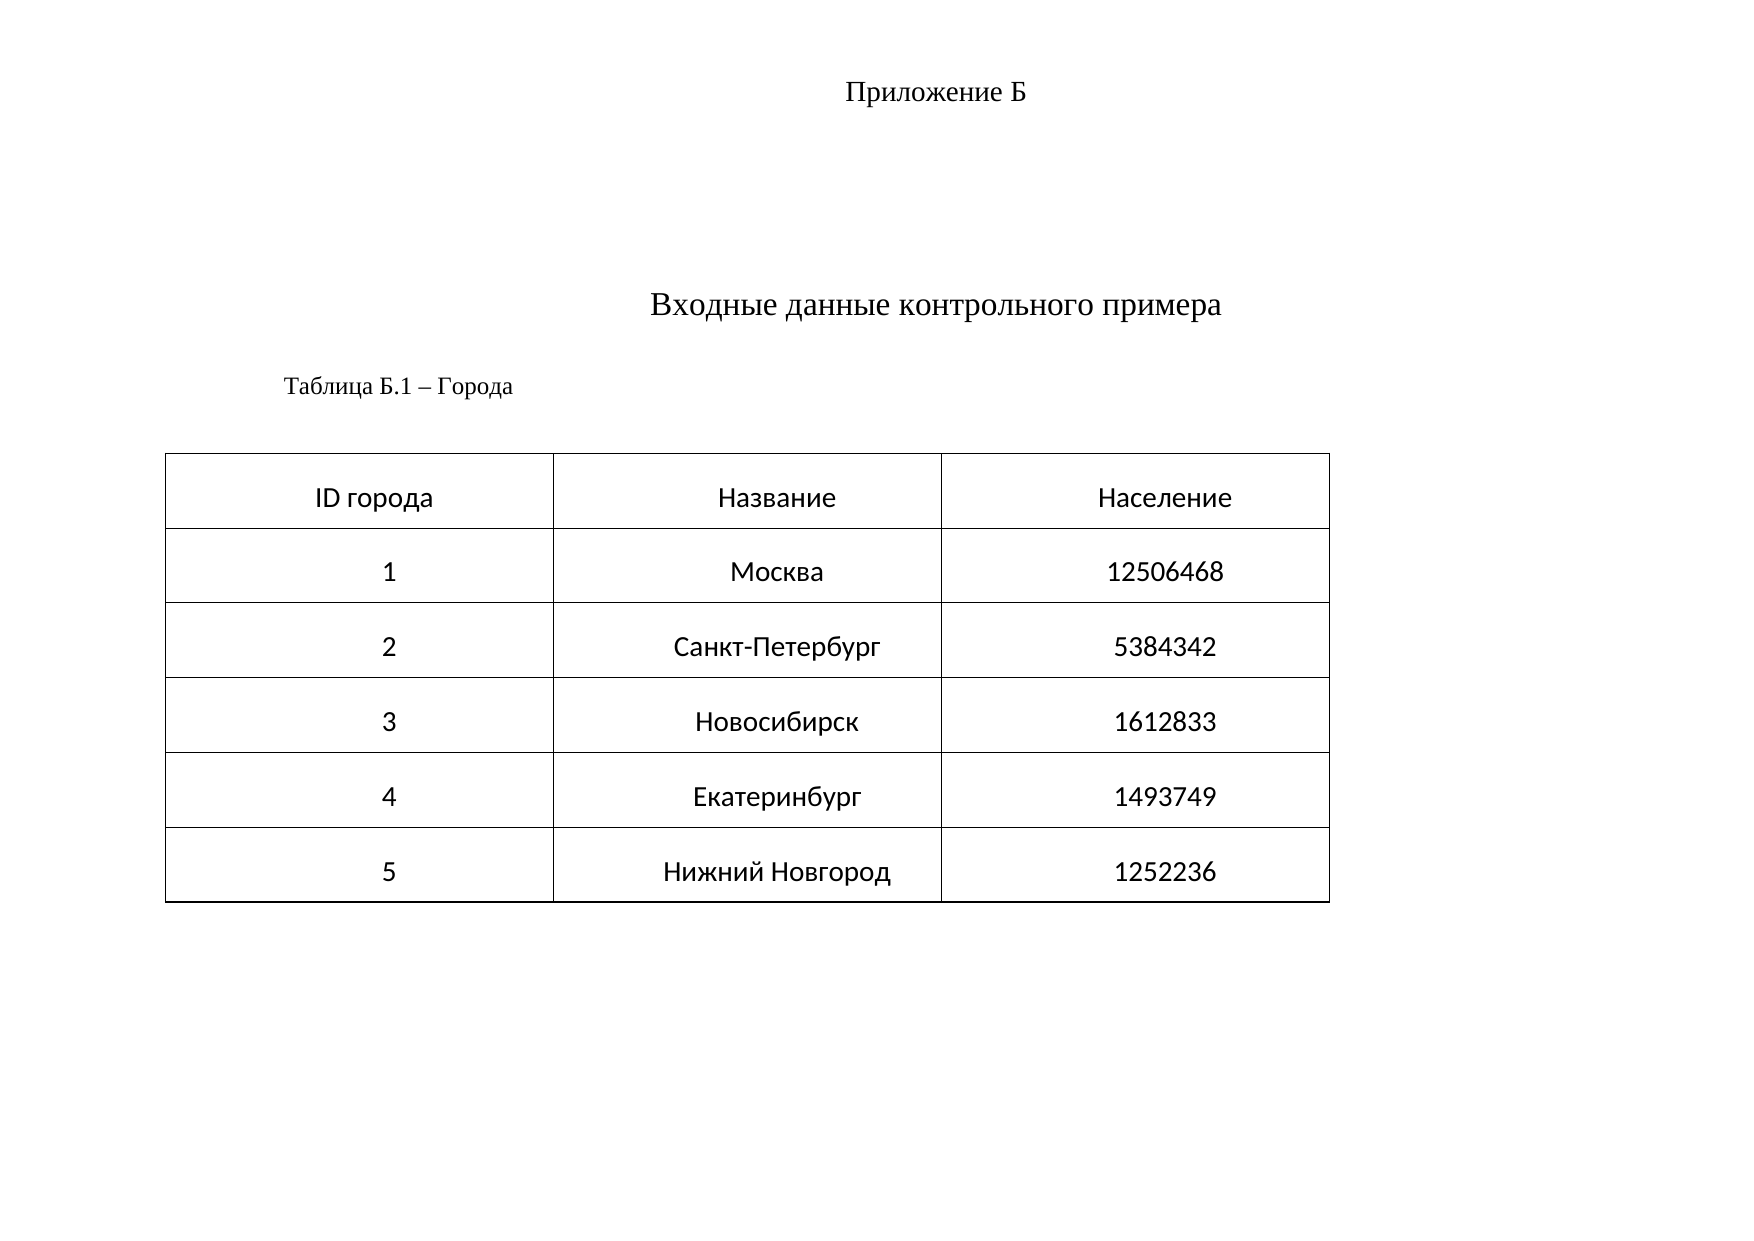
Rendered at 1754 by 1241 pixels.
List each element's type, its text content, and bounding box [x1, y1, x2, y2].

table_cell 1612833 [942, 678, 1329, 752]
table_header Население [942, 454, 1329, 527]
table_header Название [554, 454, 941, 527]
text Таблица Б.1 – Города [177, 371, 1636, 400]
table_cell Нижний Новгород [554, 828, 941, 901]
table_cell Москва [554, 529, 941, 602]
table_cell 1 [166, 529, 553, 602]
table_cell Екатеринбург [554, 753, 941, 827]
table_cell 2 [166, 603, 553, 677]
table_header ID города [166, 454, 553, 527]
table_cell 4 [166, 753, 553, 827]
table_cell 1252236 [942, 828, 1329, 901]
table_cell Новосибирск [554, 678, 941, 752]
table_cell 5384342 [942, 603, 1329, 677]
table_cell 1493749 [942, 753, 1329, 827]
text Входные данные контрольного примера [236, 285, 1636, 323]
table_cell 3 [166, 678, 553, 752]
table_cell Санкт-Петербург [554, 603, 941, 677]
table_cell 5 [166, 828, 553, 901]
table_cell 12506468 [942, 529, 1329, 602]
